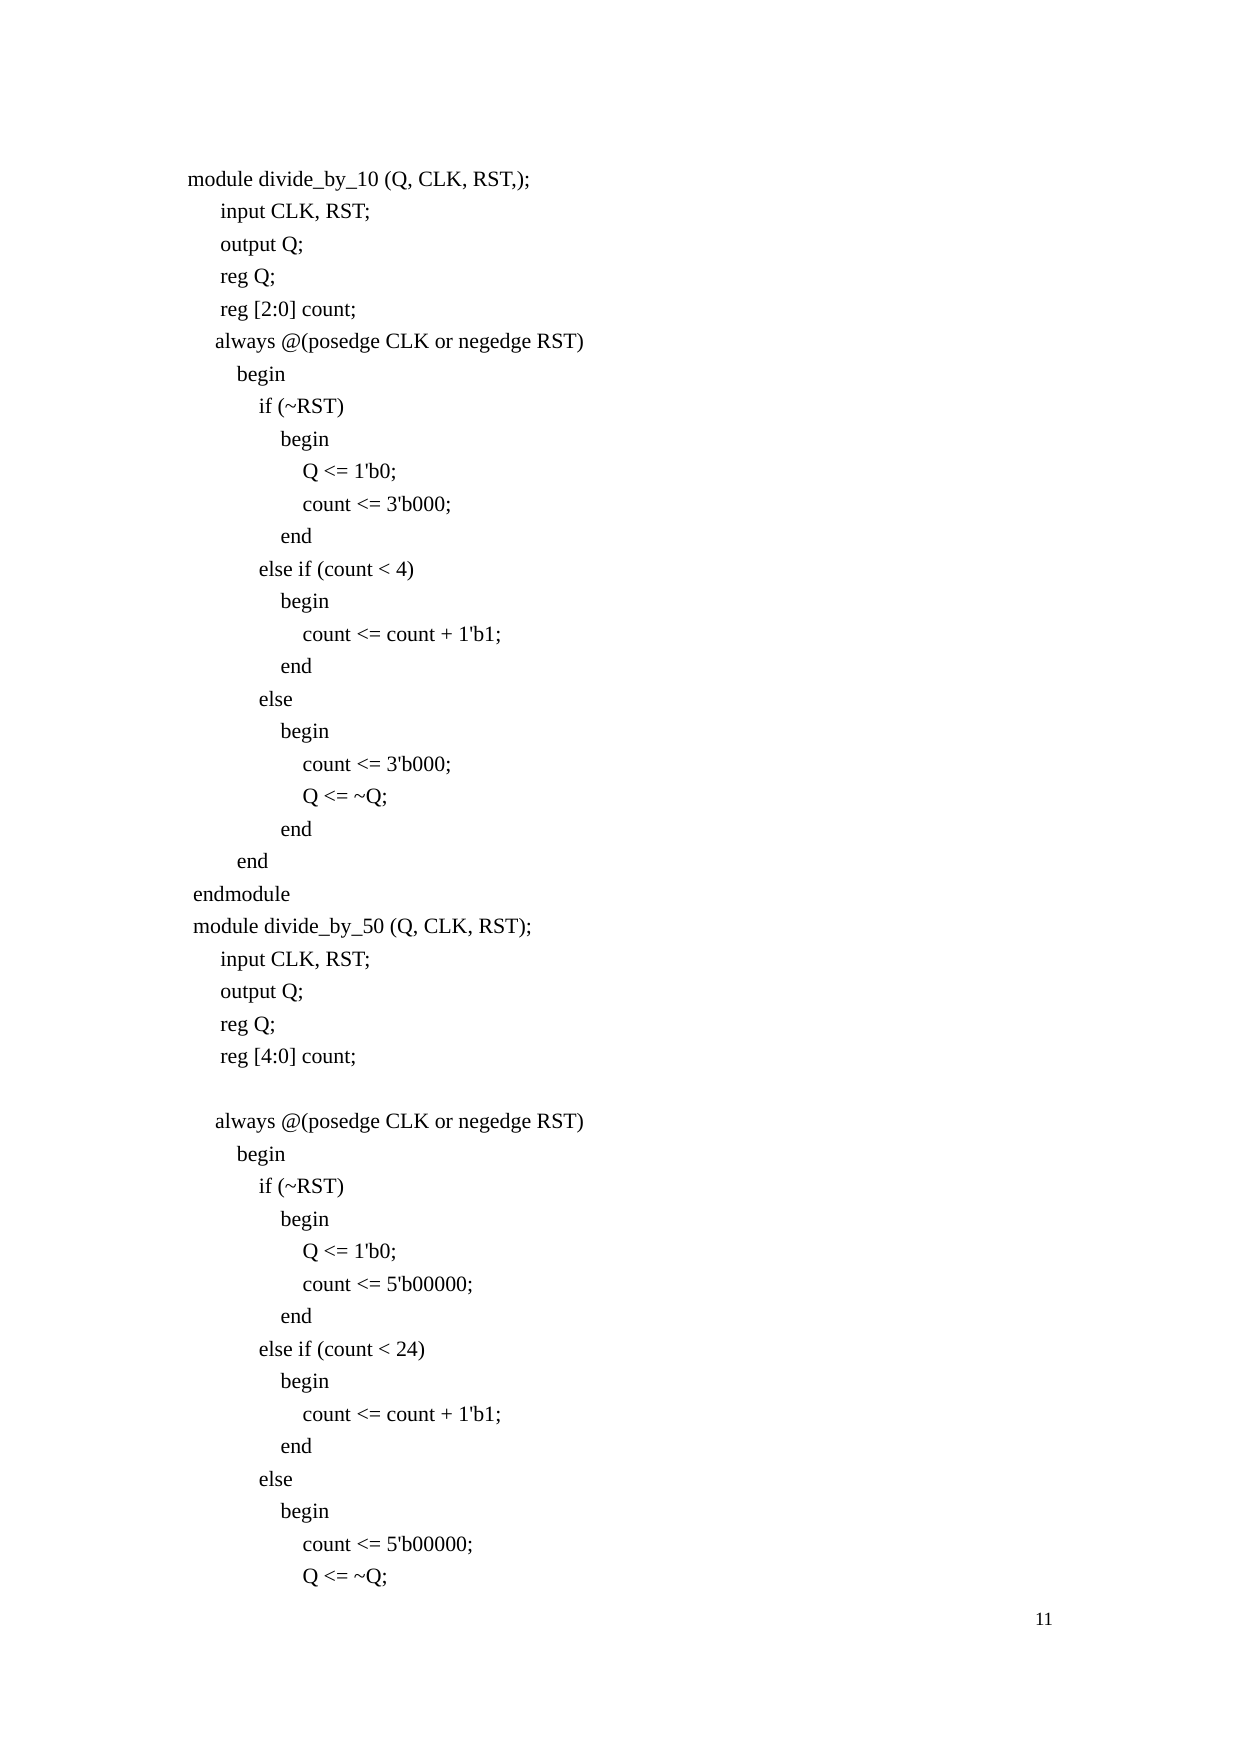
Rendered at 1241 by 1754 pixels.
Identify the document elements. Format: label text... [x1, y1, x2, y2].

text else [187, 682, 1053, 714]
text begin [187, 1364, 1053, 1397]
text endmodule [187, 877, 1053, 909]
text count <= 5'b00000; [187, 1527, 1053, 1559]
text reg [2:0] count; [187, 292, 1053, 324]
text else [187, 1462, 1053, 1494]
text count <= 3'b000; [187, 747, 1053, 779]
text count <= count + 1'b1; [187, 1397, 1053, 1429]
text always @(posedge CLK or negedge RST) [187, 324, 1053, 357]
text end [187, 812, 1053, 844]
text Q <= ~Q; [187, 1559, 1053, 1592]
text begin [187, 357, 1053, 389]
text end [187, 844, 1053, 877]
text end [187, 1299, 1053, 1332]
text begin [187, 584, 1053, 617]
text begin [187, 1202, 1053, 1234]
text begin [187, 1494, 1053, 1527]
text begin [187, 422, 1053, 454]
text output Q; [187, 974, 1053, 1007]
text reg [4:0] count; [187, 1039, 1053, 1072]
text else if (count < 4) [187, 552, 1053, 584]
text Q <= ~Q; [187, 779, 1053, 812]
text Q <= 1'b0; [187, 454, 1053, 487]
text if (~RST) [187, 389, 1053, 422]
text count <= count + 1'b1; [187, 617, 1053, 649]
text count <= 5'b00000; [187, 1267, 1053, 1299]
text input CLK, RST; [187, 194, 1053, 227]
text Q <= 1'b0; [187, 1234, 1053, 1267]
text end [187, 1429, 1053, 1462]
text reg Q; [187, 1007, 1053, 1039]
text module divide_by_10 (Q, CLK, RST,); [187, 162, 1053, 194]
text always @(posedge CLK or negedge RST) [187, 1104, 1053, 1137]
text end [187, 649, 1053, 682]
text begin [187, 714, 1053, 747]
text begin [187, 1137, 1053, 1169]
text output Q; [187, 227, 1053, 259]
text module divide_by_50 (Q, CLK, RST); [187, 909, 1053, 942]
text count <= 3'b000; [187, 487, 1053, 519]
text if (~RST) [187, 1169, 1053, 1202]
text input CLK, RST; [187, 942, 1053, 974]
text reg Q; [187, 259, 1053, 292]
text end [187, 519, 1053, 552]
text else if (count < 24) [187, 1332, 1053, 1364]
